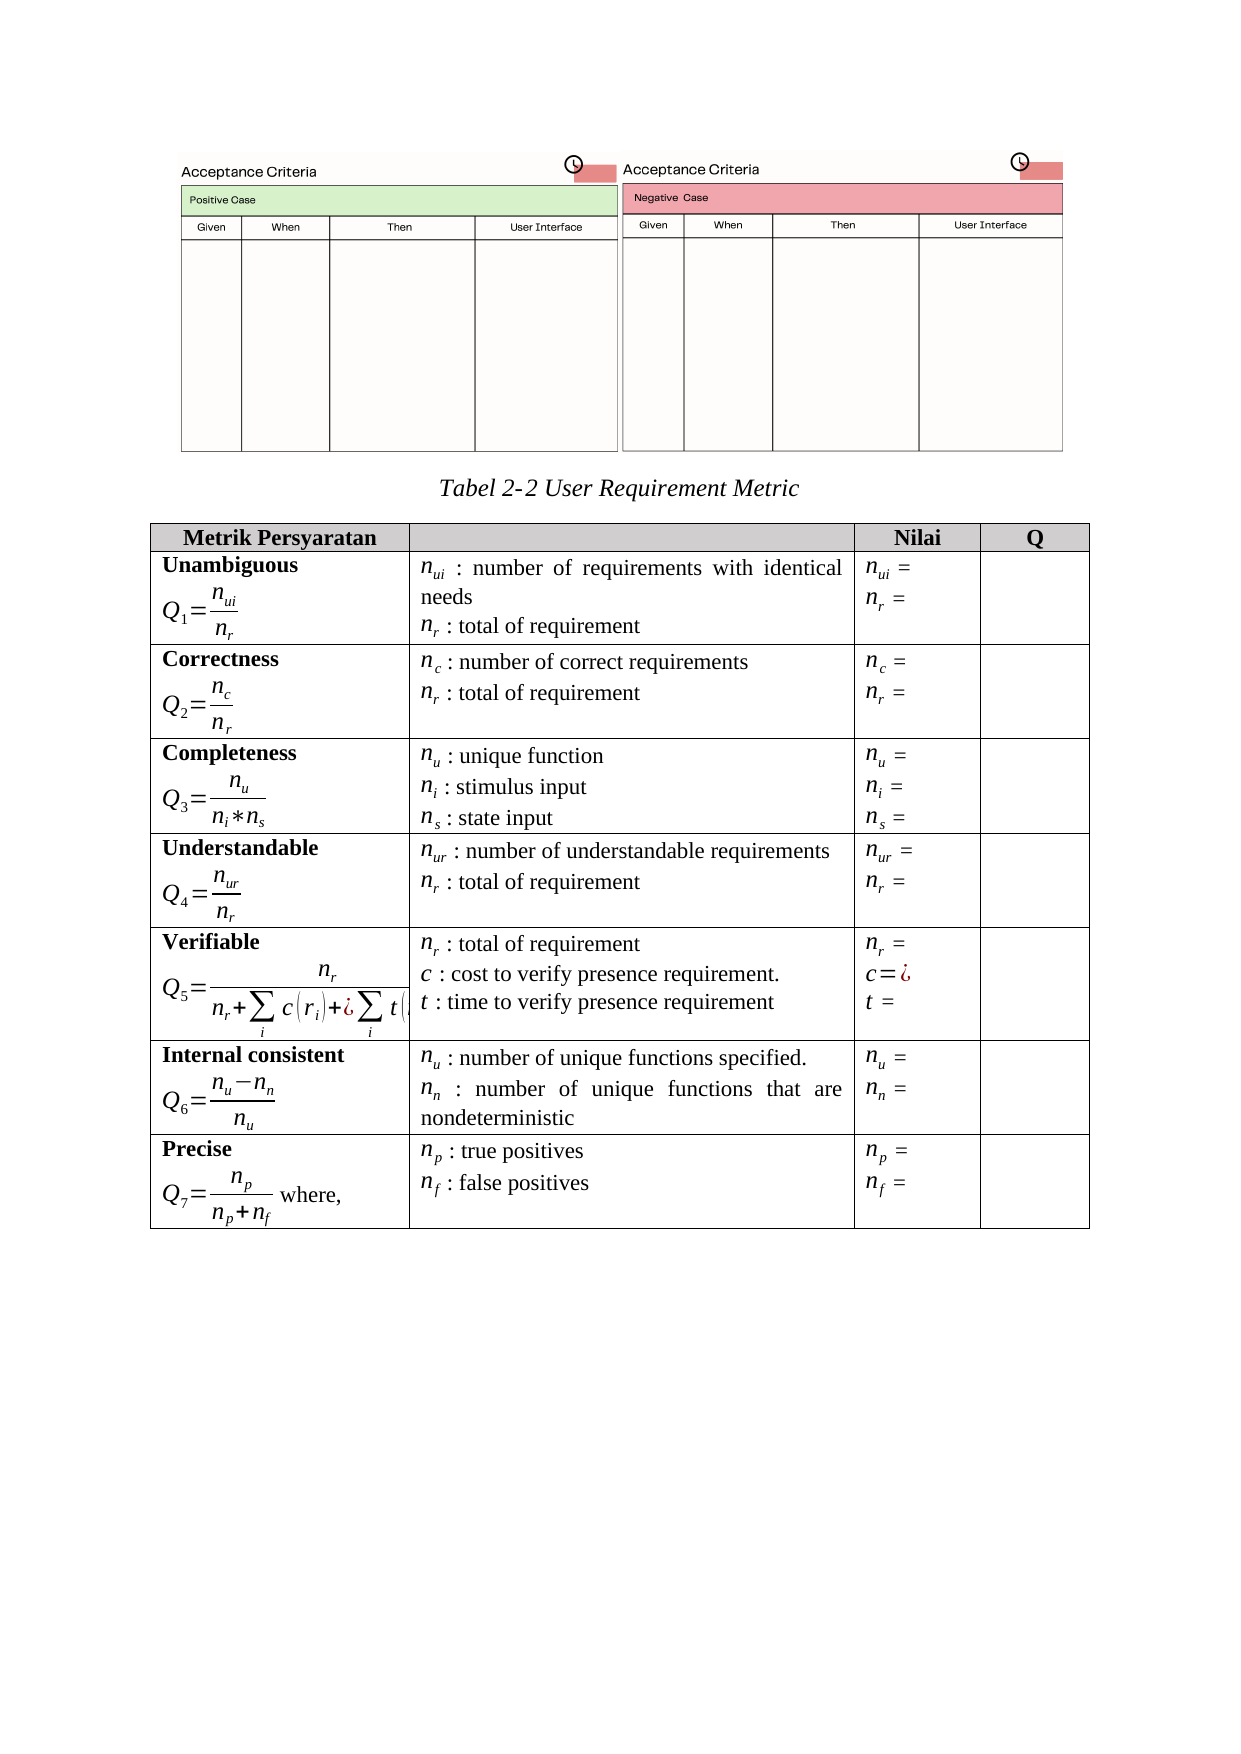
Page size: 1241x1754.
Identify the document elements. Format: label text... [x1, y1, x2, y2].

table_cell Unambiguous [151, 552, 409, 644]
table_cell : number of understandable requirements : total of requirement [410, 834, 854, 927]
table_cell = = [855, 645, 980, 738]
table_cell [981, 834, 1089, 927]
table_cell : unique function : stimulus input : state input [410, 739, 854, 833]
table_cell [981, 928, 1089, 1040]
table_header [410, 524, 854, 551]
table_cell [981, 1135, 1089, 1228]
text Tabel 2-2 User Requirement Metric [150, 473, 1090, 502]
table_cell Correctness [151, 645, 409, 738]
table_cell Precise where, [151, 1135, 409, 1228]
table_cell Completeness [151, 739, 409, 833]
table_cell [981, 645, 1089, 738]
table_cell = = [855, 834, 980, 927]
table_cell : number of requirements with identical needs : total of requirement [410, 552, 854, 644]
table_cell = = [855, 928, 980, 1040]
table_cell [981, 739, 1089, 833]
table_cell : number of unique functions specified. : number of unique functions that are nondeterministic [410, 1041, 854, 1134]
table_cell Internal consistent [151, 1041, 409, 1134]
picture [177, 150, 1063, 453]
table_cell = = [855, 1135, 980, 1228]
table_cell = = = [855, 739, 980, 833]
table_header Q [981, 524, 1089, 551]
table_header Metrik Persyaratan [151, 524, 409, 551]
table_cell Verifiable [151, 928, 409, 1040]
table_cell : number of correct requirements : total of requirement [410, 645, 854, 738]
table_cell [981, 1041, 1089, 1134]
table_cell = = [855, 552, 980, 644]
table_cell : total of requirement : cost to verify presence requirement. : time to verify presence requirement [410, 928, 854, 1040]
table_cell = = [855, 1041, 980, 1134]
table_header Nilai [855, 524, 980, 551]
table_cell [981, 552, 1089, 644]
table_cell Understandable [151, 834, 409, 927]
table_cell : true positives : false positives [410, 1135, 854, 1228]
